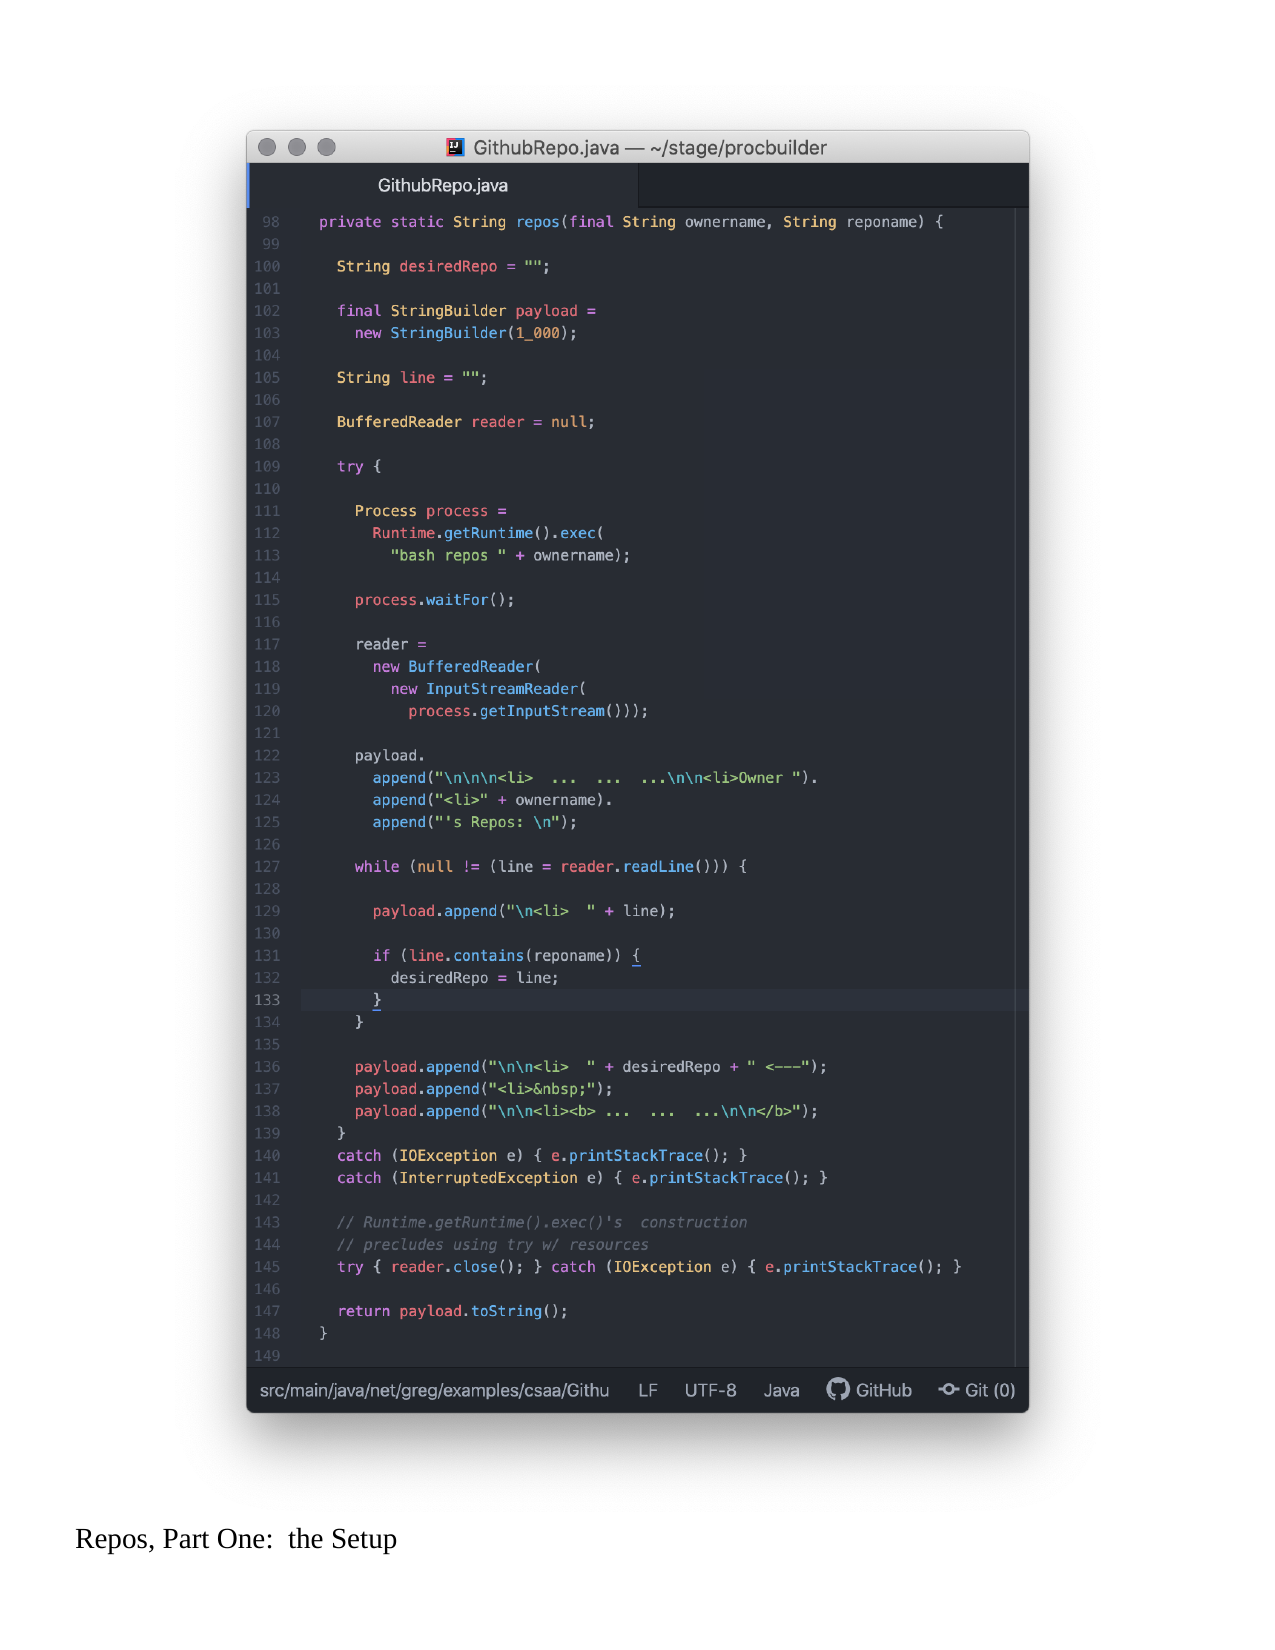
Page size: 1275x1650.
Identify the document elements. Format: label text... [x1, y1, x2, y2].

picture [163, 75, 1112, 1522]
text Repos, Part One: the Setup [75, 1521, 1200, 1555]
